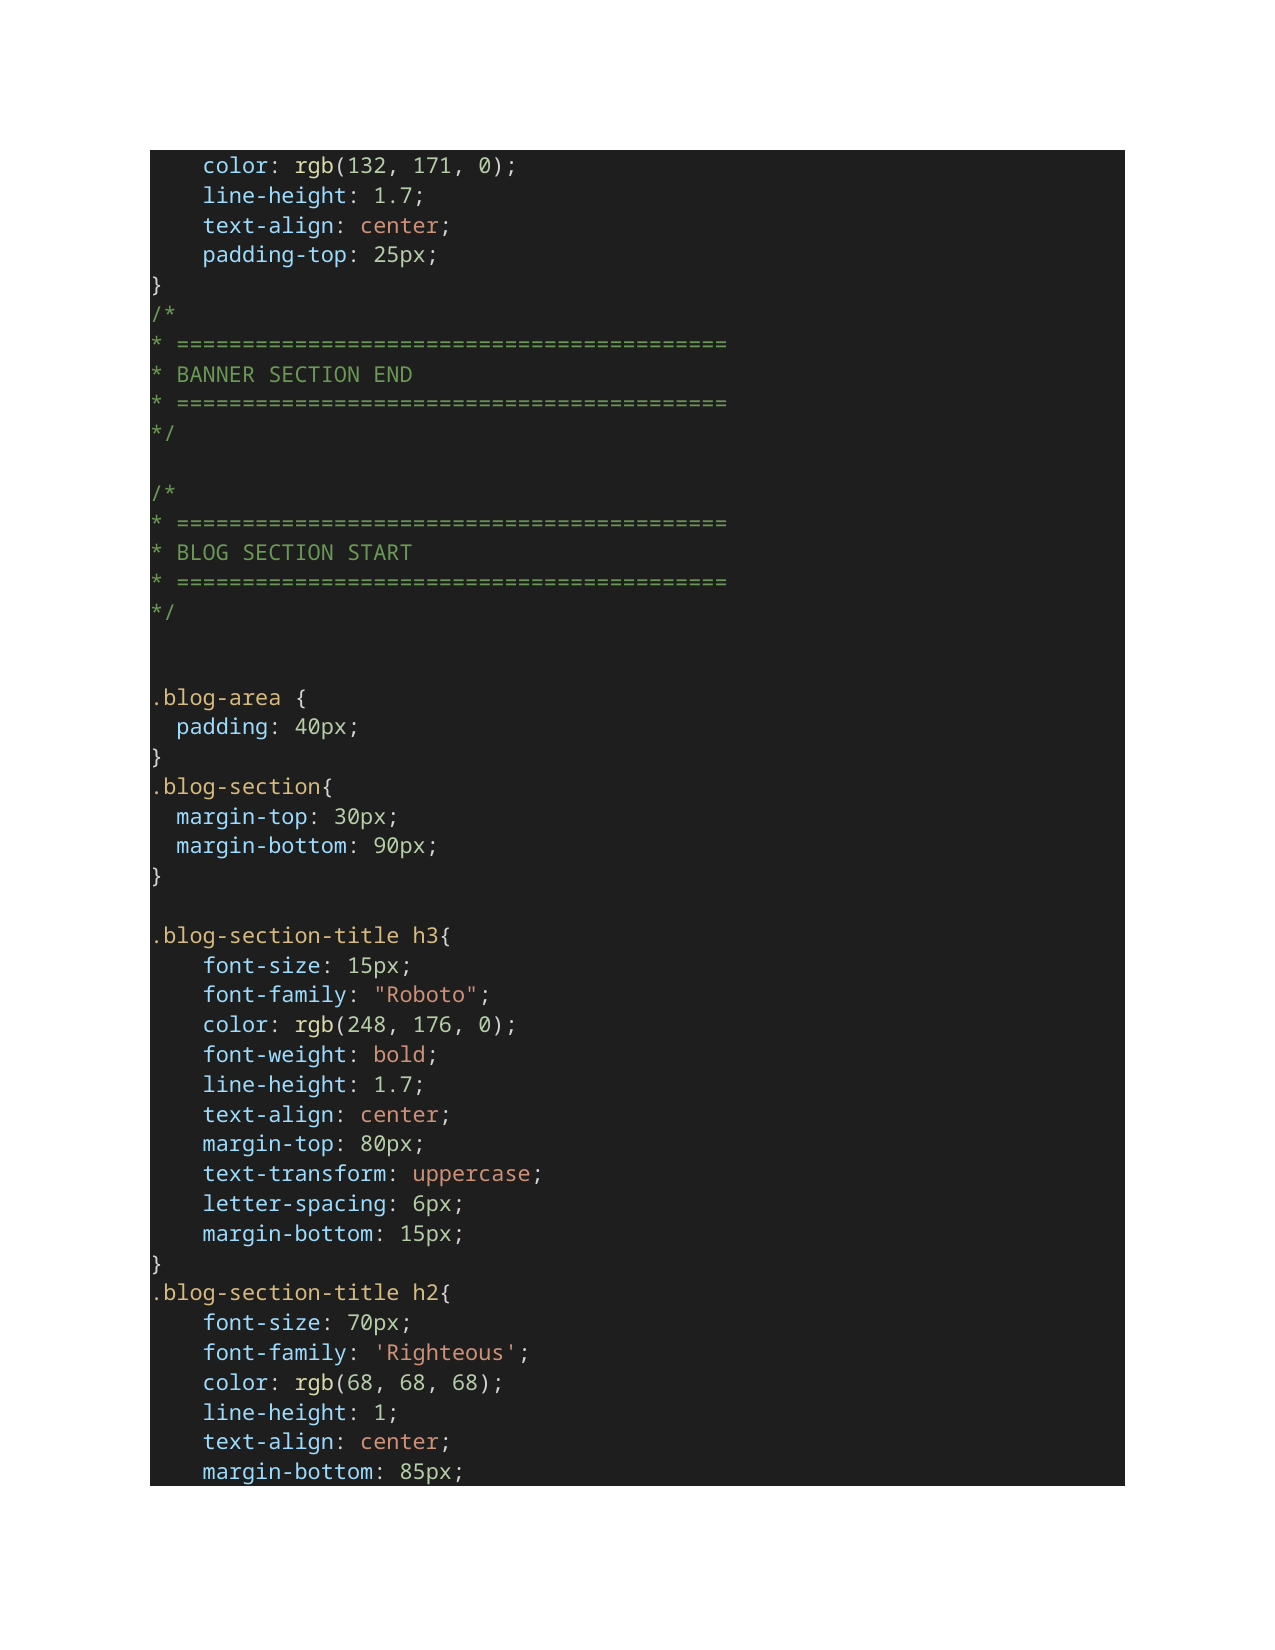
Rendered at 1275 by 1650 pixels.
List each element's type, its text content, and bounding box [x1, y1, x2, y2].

text margin-top: 30px; [150, 801, 1125, 830]
text line-height: 1; [150, 1396, 1125, 1426]
text .blog-area { [150, 681, 1125, 711]
text font-size: 15px; [150, 949, 1125, 979]
text } [150, 1247, 1125, 1277]
text letter-spacing: 6px; [150, 1188, 1125, 1218]
text text-transform: uppercase; [150, 1158, 1125, 1188]
text * ========================================== [150, 388, 1125, 418]
text */ [150, 597, 1125, 627]
text /* [150, 478, 1125, 507]
text padding: 40px; [150, 711, 1125, 741]
text * BLOG SECTION START [150, 537, 1125, 567]
text .blog-section{ [150, 771, 1125, 801]
text margin-top: 80px; [150, 1128, 1125, 1158]
text * ========================================== [150, 567, 1125, 597]
text } [150, 860, 1125, 890]
text margin-bottom: 85px; [150, 1456, 1125, 1486]
text line-height: 1.7; [150, 180, 1125, 209]
text * BANNER SECTION END [150, 358, 1125, 388]
text color: rgb(132, 171, 0); [150, 150, 1125, 180]
text } [150, 269, 1125, 299]
text text-align: center; [150, 1098, 1125, 1128]
text margin-bottom: 15px; [150, 1218, 1125, 1247]
text .blog-section-title h3{ [150, 920, 1125, 949]
text color: rgb(248, 176, 0); [150, 1009, 1125, 1039]
text color: rgb(68, 68, 68); [150, 1367, 1125, 1396]
text text-align: center; [150, 209, 1125, 239]
text font-family: 'Righteous'; [150, 1337, 1125, 1367]
text .blog-section-title h2{ [150, 1277, 1125, 1307]
text margin-bottom: 90px; [150, 830, 1125, 860]
text font-family: "Roboto"; [150, 979, 1125, 1009]
text line-height: 1.7; [150, 1069, 1125, 1098]
text */ [150, 418, 1125, 448]
text padding-top: 25px; [150, 239, 1125, 269]
text * ========================================== [150, 507, 1125, 537]
text /* [150, 299, 1125, 329]
text text-align: center; [150, 1426, 1125, 1456]
text } [150, 741, 1125, 771]
text font-size: 70px; [150, 1307, 1125, 1337]
text font-weight: bold; [150, 1039, 1125, 1069]
text * ========================================== [150, 329, 1125, 358]
